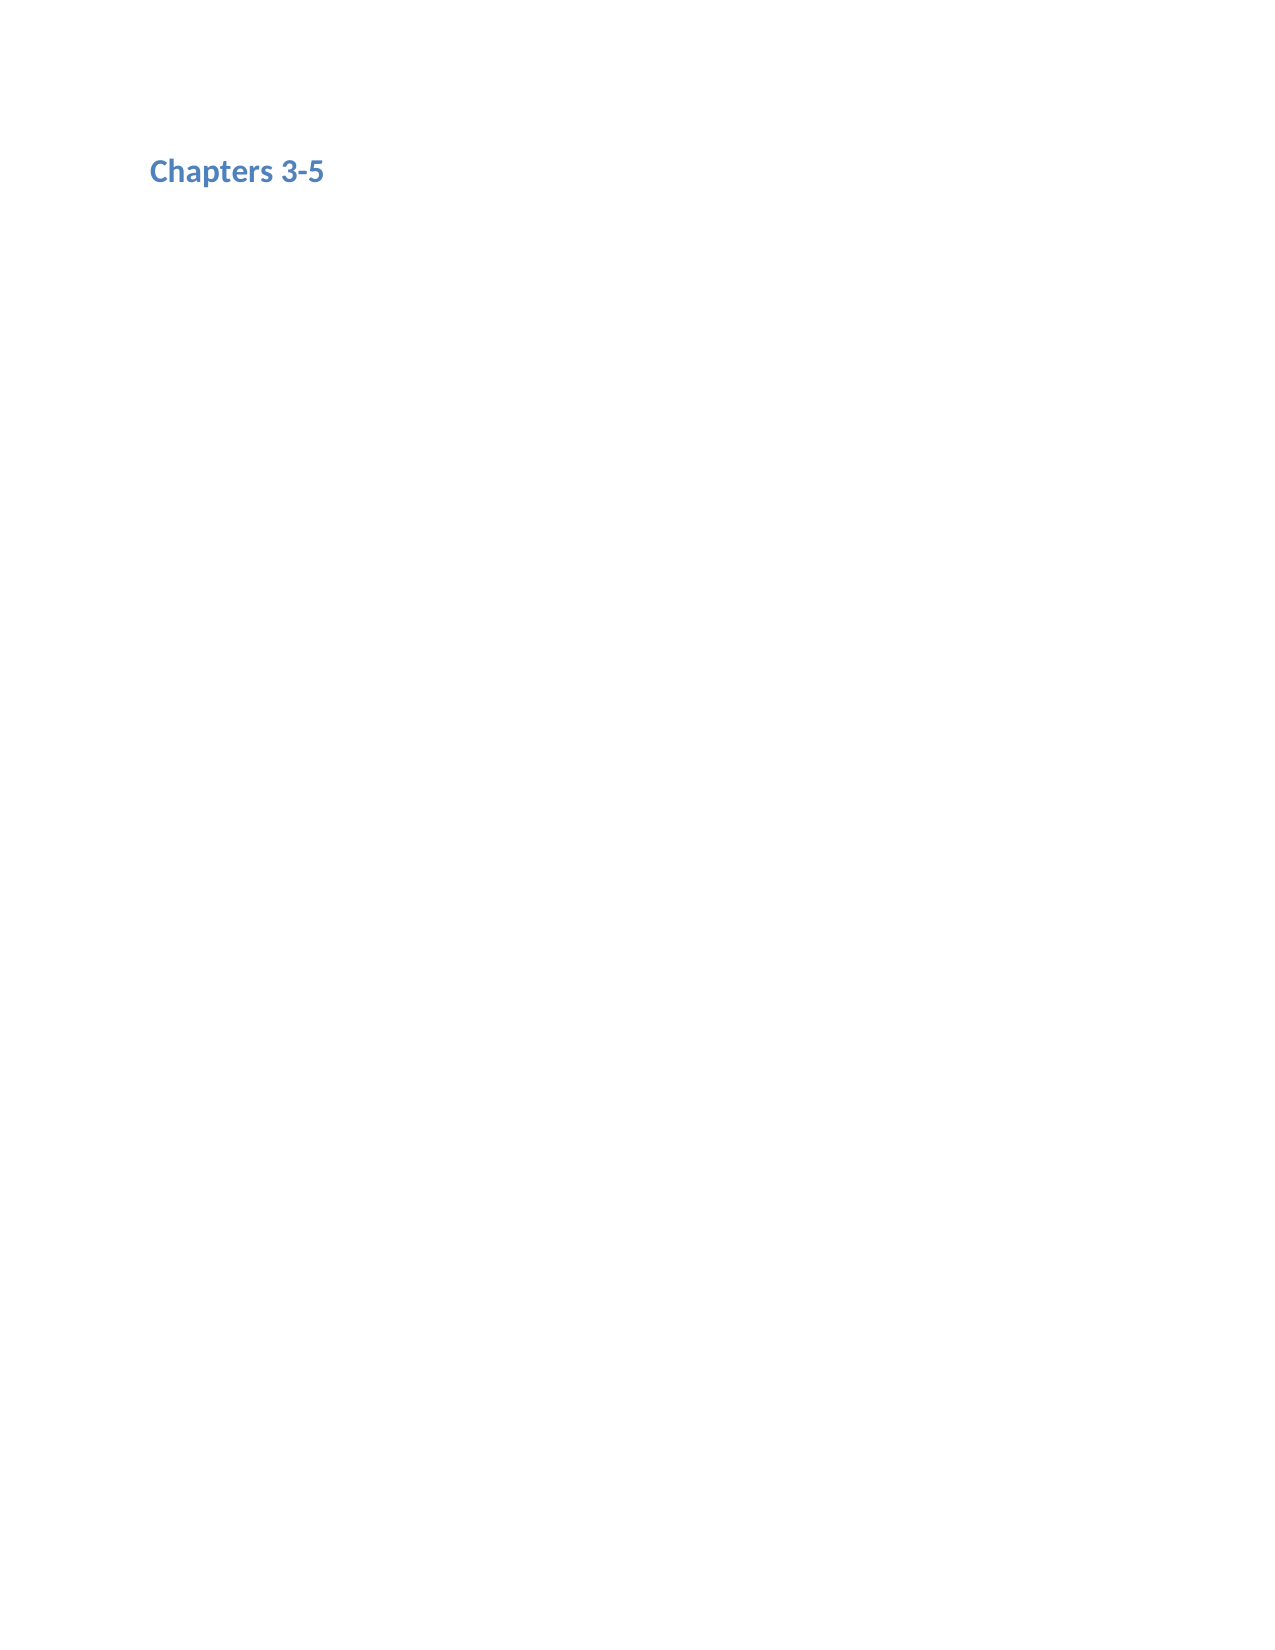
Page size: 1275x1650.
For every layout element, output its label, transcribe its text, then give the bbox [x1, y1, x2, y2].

subtitle Chapters 3-5 [150, 150, 1125, 191]
